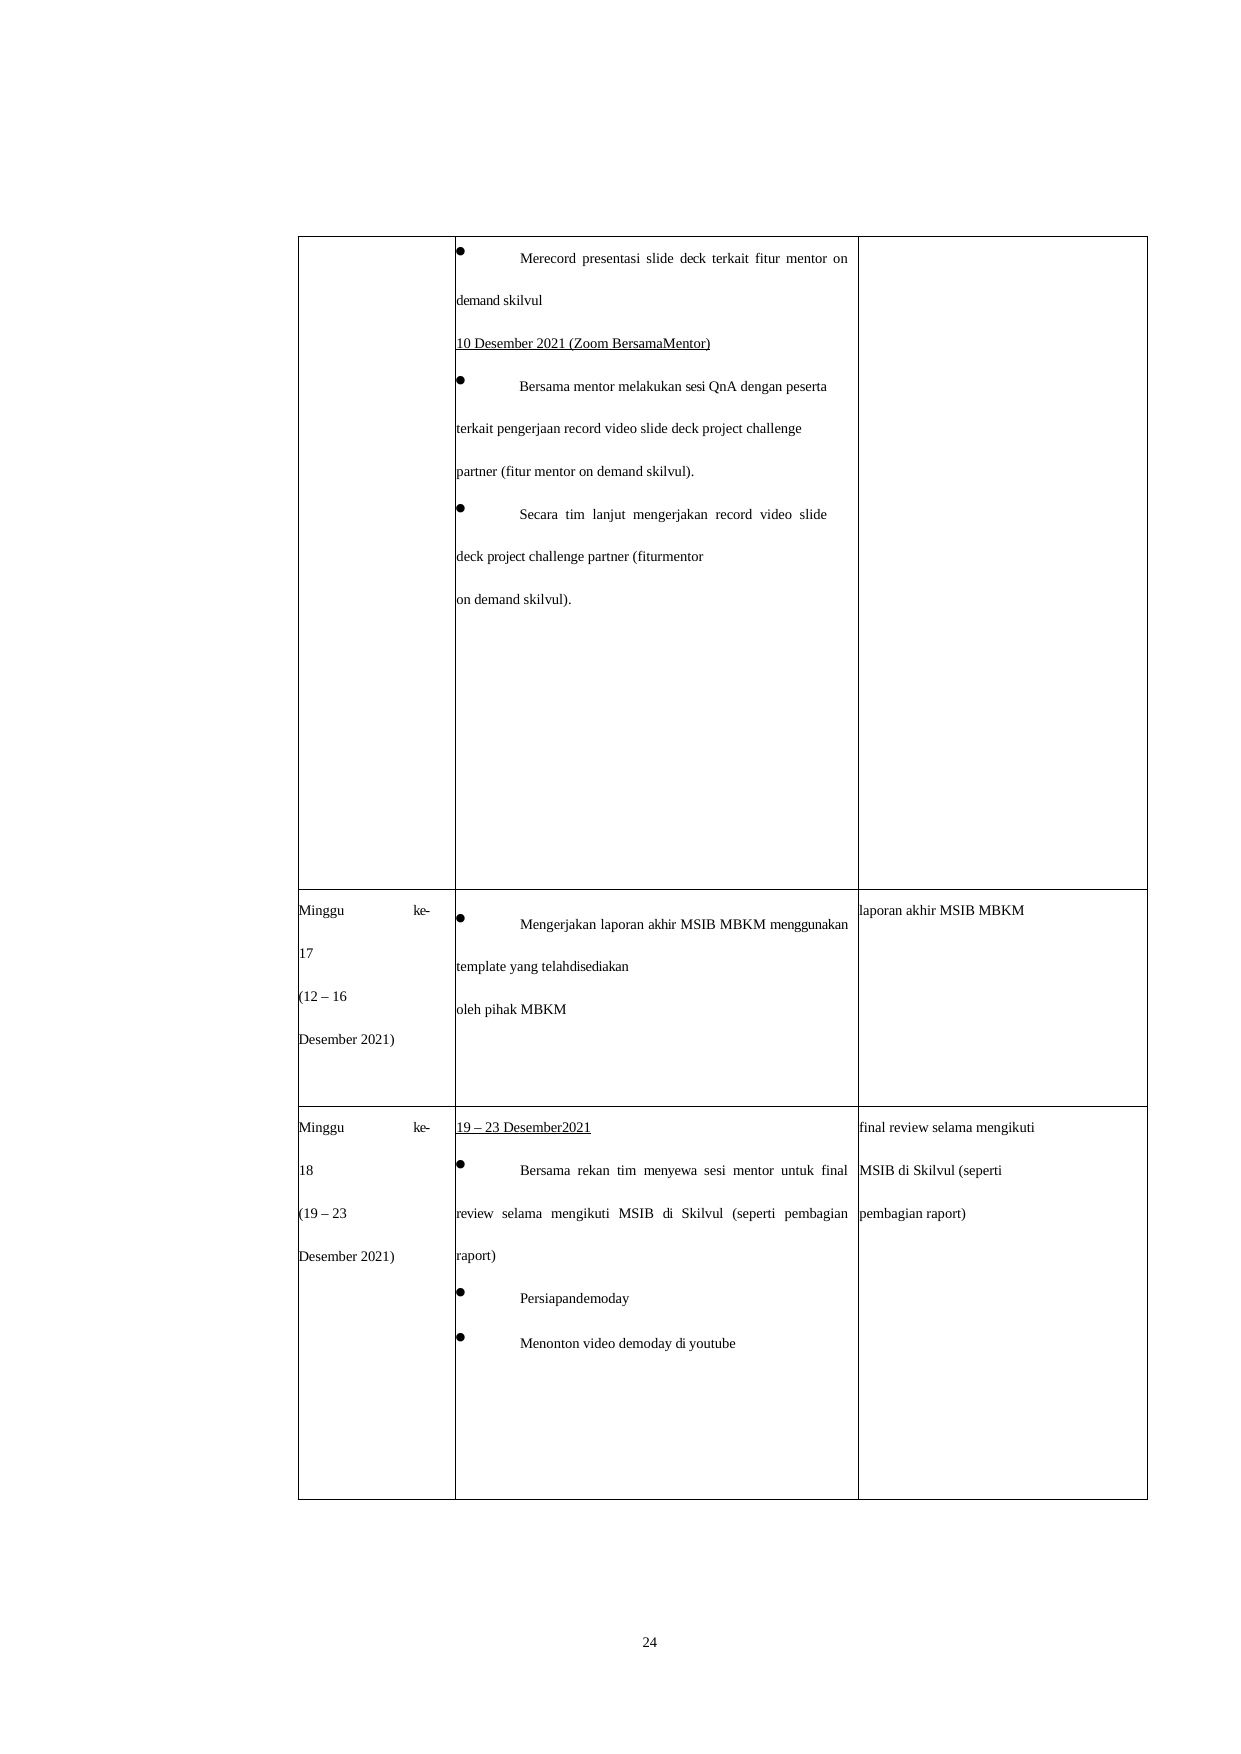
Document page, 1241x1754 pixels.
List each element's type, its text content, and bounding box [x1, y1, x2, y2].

table_cell Minggu ke- 17 (12 – 16 Desember 2021) [299, 890, 455, 1106]
table_cell Minggu ke- 18 (19 – 23 Desember 2021) [299, 1107, 455, 1499]
table_cell 19 – 23 Desember2021 Bersama rekan tim menyewa sesi mentor untuk final review selama mengikuti MSIB di Skilvul (seperti pembagian raport) Persiapandemoday Menonton video demoday di youtube [456, 1107, 858, 1499]
table_cell final review selama mengikuti MSIB di Skilvul (seperti pembagian raport) [859, 1107, 1147, 1499]
table_header [859, 237, 1147, 888]
table_header Merecord presentasi slide deck terkait fitur mentor on demand skilvul 10 Desember 2021 (Zoom BersamaMentor) Bersama mentor melakukan sesi QnA dengan peserta terkait pengerjaan record video slide deck project challenge partner (fitur mentor on demand skilvul). Secara tim lanjut mengerjakan record video slide deck project challenge partner (fiturmentor on demand skilvul). [456, 237, 858, 888]
table_cell Mengerjakan laporan akhir MSIB MBKM menggunakan template yang telahdisediakan oleh pihak MBKM [456, 890, 858, 1106]
table_cell laporan akhir MSIB MBKM [859, 890, 1147, 1106]
table_header [299, 237, 455, 888]
